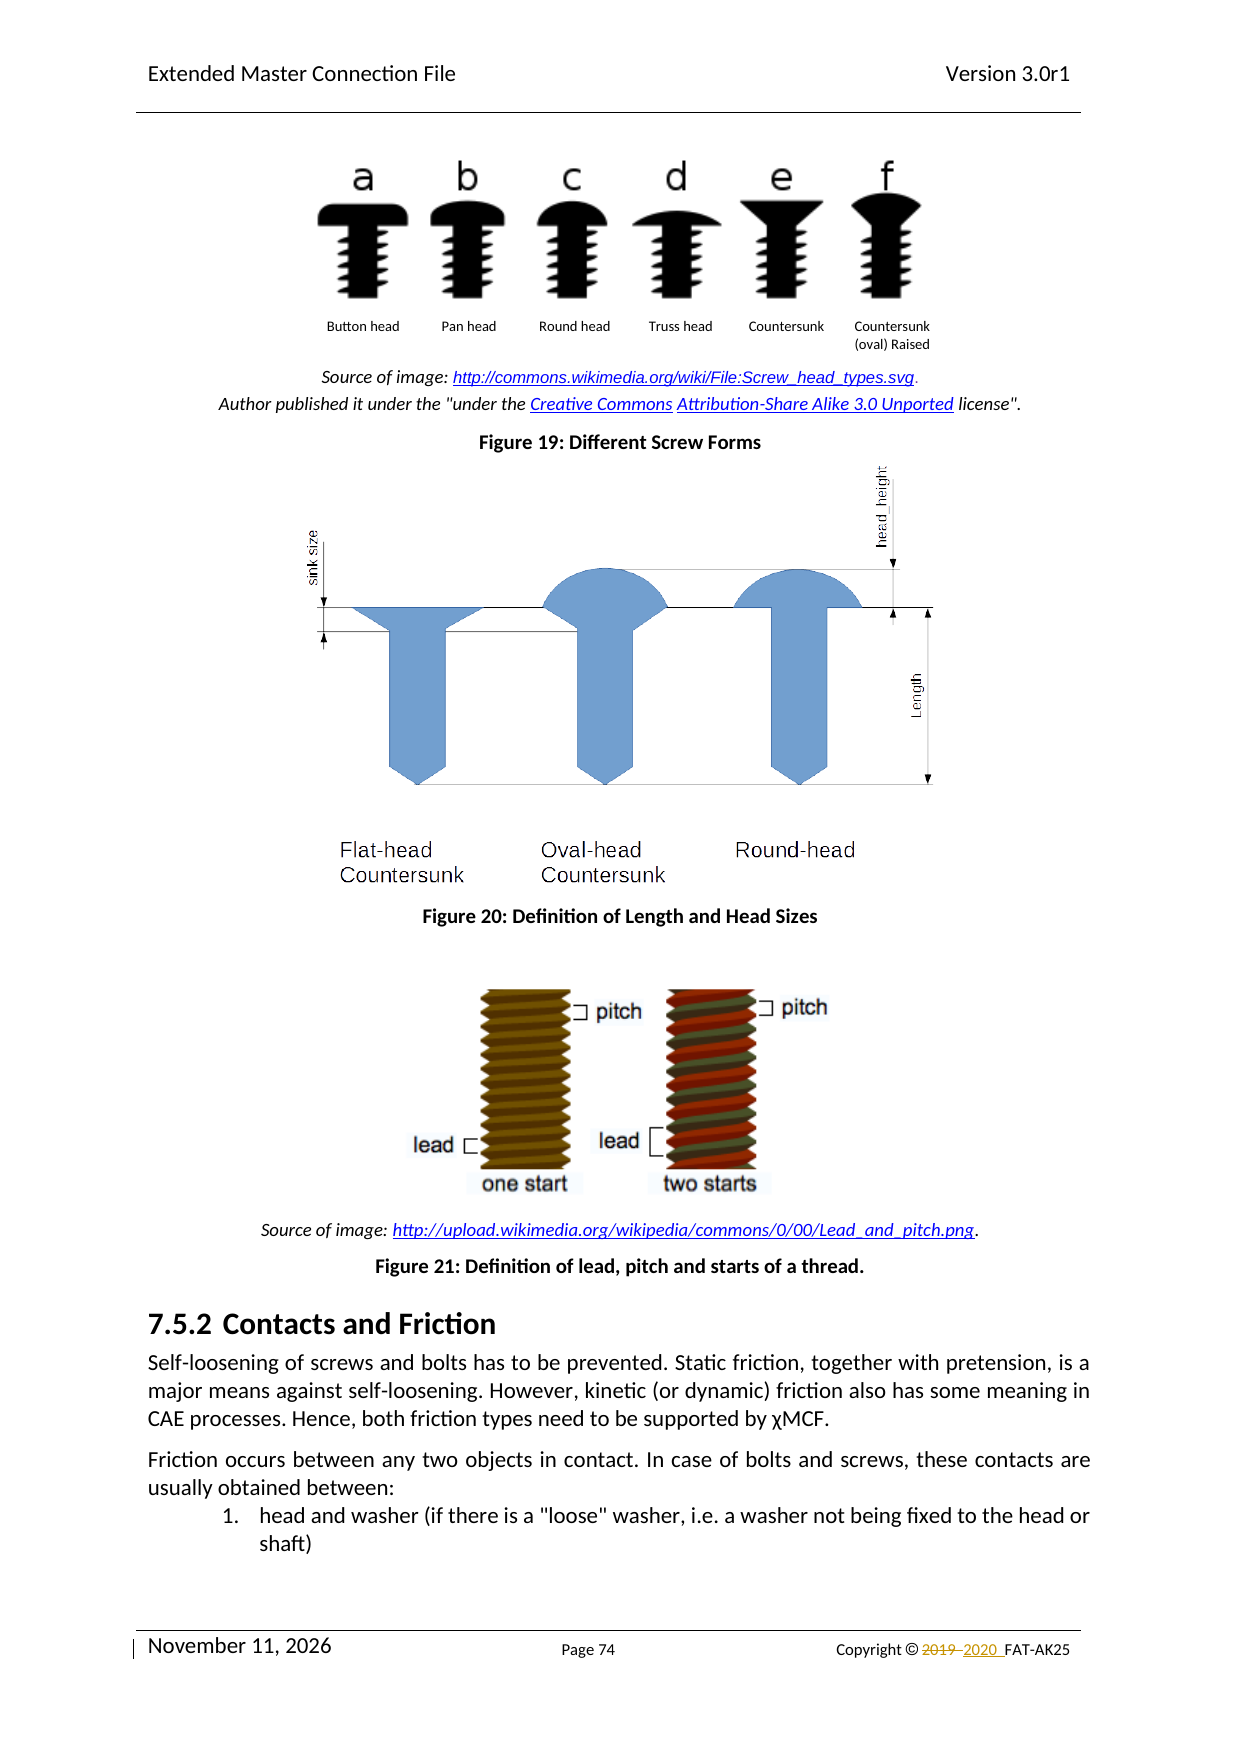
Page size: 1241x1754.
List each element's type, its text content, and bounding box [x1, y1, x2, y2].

picture [307, 153, 933, 305]
picture [395, 981, 845, 1206]
text Figure 19: Different Screw Forms [148, 429, 1092, 454]
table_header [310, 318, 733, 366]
text Figure 21: Definition of lead, pitch and starts of a thread. [148, 1254, 1092, 1279]
text Self-loosening of screws and bolts has to be prevented. Static friction, together with pretension, is a major means against self-loosening. However, kinetic (or dynamic) friction also has some meaning in CAE processes. Hence, both friction types need to be supported by χMCF. [148, 1348, 1092, 1433]
text Figure 20: Definition of Length and Head Sizes [148, 903, 1092, 928]
picture [307, 466, 934, 891]
text Friction occurs between any two objects in contact. In case of bolts and screws, these contacts are usually obtained between: [148, 1445, 1092, 1501]
text Source of image: http://upload.wikimedia.org/wikipedia/commons/0/00/Lead_and_pitch.png. [148, 1218, 1092, 1241]
list head and washer (if there is a "loose" washer, i.e. a washer not being fixed to the head or shaft) [222, 1501, 1092, 1557]
text Source of image: http://commons.wikimedia.org/wiki/File:Screw_head_types.svg. Author published it under the "under the Creative Commons Attribution-Share Alike 3.0 Unported license". [148, 366, 1092, 416]
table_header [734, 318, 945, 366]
subtitle Contacts and Friction [148, 1304, 1092, 1342]
